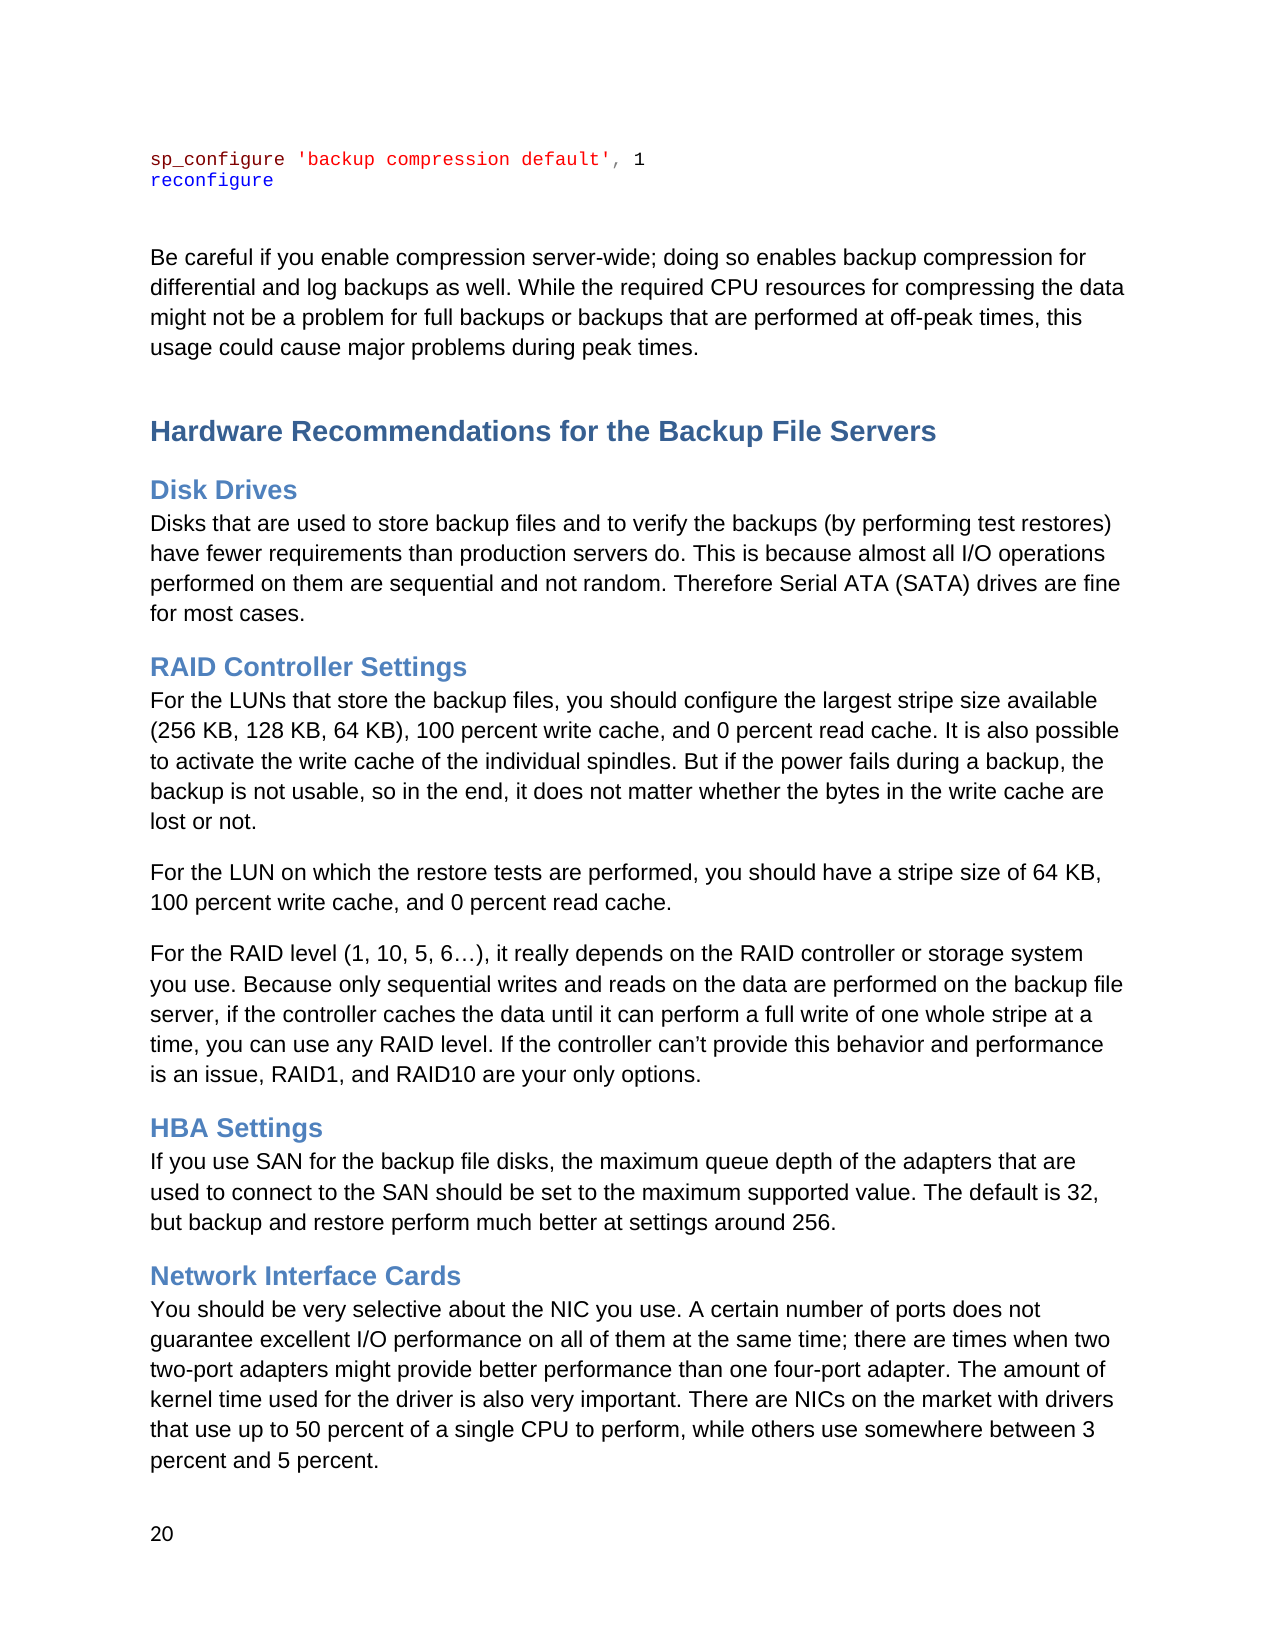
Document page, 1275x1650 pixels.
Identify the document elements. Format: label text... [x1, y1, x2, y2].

subtitle Network Interface Cards [150, 1260, 1125, 1291]
subtitle Hardware Recommendations for the Backup File Servers [150, 414, 1125, 448]
text You should be very selective about the NIC you use. A certain number of ports does not guarantee excellent I/O performance on all of them at the same time; there are times when two two-port adapters might provide better performance than one four-port adapter. The amount of kernel time used for the driver is also very important. There are NICs on the market with drivers that use up to 50 percent of a single CPU to perform, while others use somewhere between 3 percent and 5 percent. [150, 1296, 1125, 1473]
text For the LUN on which the restore tests are performed, you should have a stripe size of 64 KB, 100 percent write cache, and 0 percent read cache. [150, 859, 1125, 916]
text reconfigure [150, 171, 1125, 192]
subtitle HBA Settings [150, 1112, 1125, 1143]
text sp_configure 'backup compression default', 1 [150, 150, 1125, 171]
text For the LUNs that store the backup files, you should configure the largest stripe size available (256 KB, 128 KB, 64 KB), 100 percent write cache, and 0 percent read cache. It is also possible to activate the write cache of the individual spindles. But if the power fails during a backup, the backup is not usable, so in the end, it does not matter whether the bytes in the write cache are lost or not. [150, 687, 1125, 834]
text For the RAID level (1, 10, 5, 6…), it really depends on the RAID controller or storage system you use. Because only sequential writes and reads on the data are performed on the backup file server, if the controller caches the data until it can perform a full write of one whole stripe at a time, you can use any RAID level. If the controller can’t provide this behavior and performance is an issue, RAID1, and RAID10 are your only options. [150, 940, 1125, 1088]
subtitle Disk Drives [150, 474, 1125, 505]
subtitle RAID Controller Settings [150, 651, 1125, 683]
text Be careful if you enable compression server-wide; doing so enables backup compression for differential and log backups as well. While the required CPU resources for compressing the data might not be a problem for full backups or backups that are performed at off-peak times, this usage could cause major problems during peak times. [150, 243, 1125, 361]
text If you use SAN for the backup file disks, the maximum queue depth of the adapters that are used to connect to the SAN should be set to the maximum supported value. The default is 32, but backup and restore perform much better at settings around 256. [150, 1148, 1125, 1235]
text Disks that are used to store backup files and to verify the backups (by performing test restores) have fewer requirements than production servers do. This is because almost all I/O operations performed on them are sequential and not random. Therefore Serial ATA (SATA) drives are fine for most cases. [150, 510, 1125, 627]
